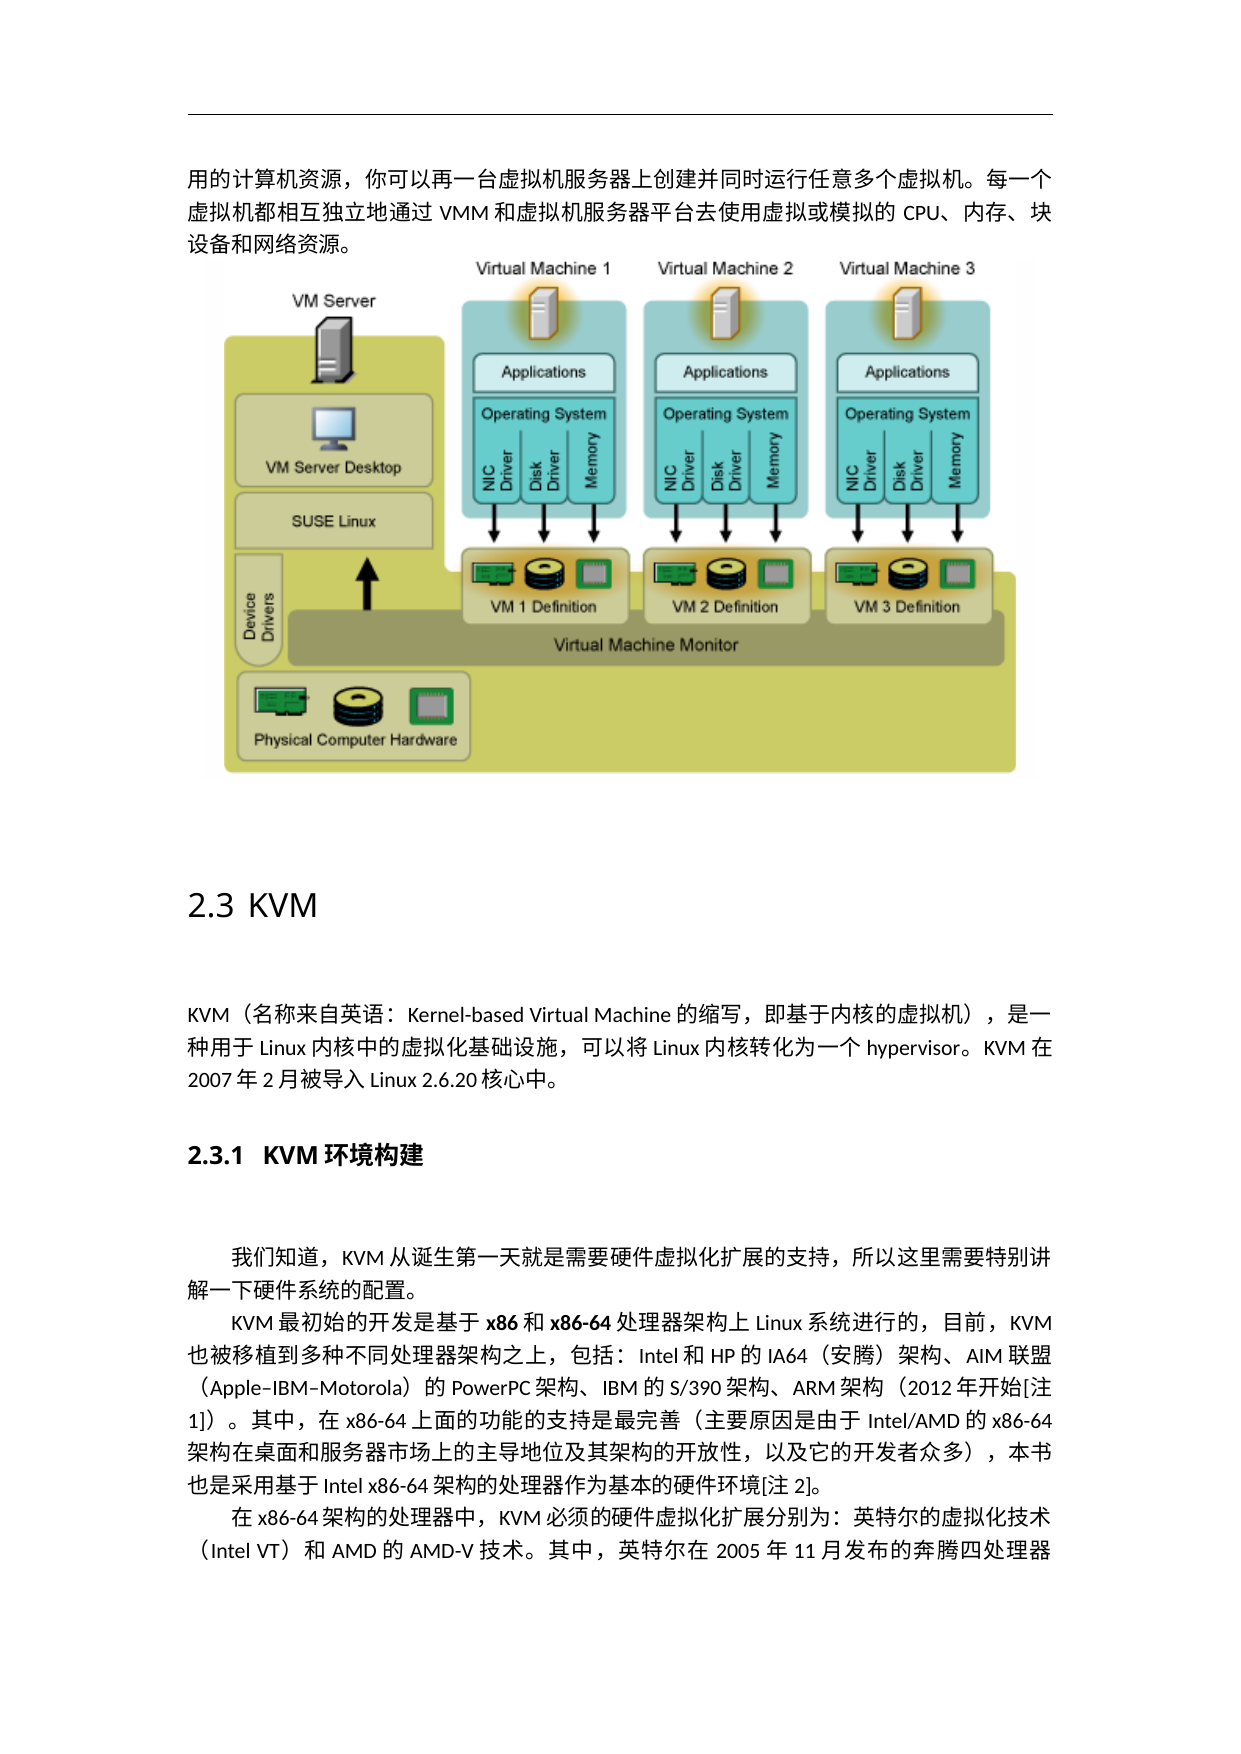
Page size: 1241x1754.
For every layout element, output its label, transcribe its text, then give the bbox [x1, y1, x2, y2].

text KVM（名称来自英语：Kernel-based Virtual Machine的缩写，即基于内核的虚拟机），是一种用于Linux内核中的虚拟化基础设施，可以将Linux内核转化为一个hypervisor。KVM在2007年2月被导入Linux 2.6.20核心中。 [187, 997, 1053, 1094]
subtitle KVM [187, 872, 1053, 937]
text 我们知道，KVM从诞生第一天就是需要硬件虚拟化扩展的支持，所以这里需要特别讲解一下硬件系统的配置。 [187, 1240, 1053, 1305]
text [187, 1500, 1053, 1565]
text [187, 162, 1053, 259]
subtitle KVM环境构建 [187, 1121, 1053, 1186]
picture [224, 259, 1017, 774]
text KVM最初始的开发是基于x86和x86-64处理器架构上Linux系统进行的，目前，KVM也被移植到多种不同处理器架构之上，包括：Intel和HP的IA64（安腾）架构、AIM联盟（Apple–IBM–Motorola）的PowerPC架构、IBM的S/390架构、ARM架构（2012年开始[注1]）。其中，在x86-64上面的功能的支持是最完善（主要原因是由于Intel/AMD的x86-64架构在桌面和服务器市场上的主导地位及其架构的开放性，以及它的开发者众多），本书也是采用基于Intel x86-64架构的处理器作为基本的硬件环境[注2]。 [187, 1305, 1053, 1500]
